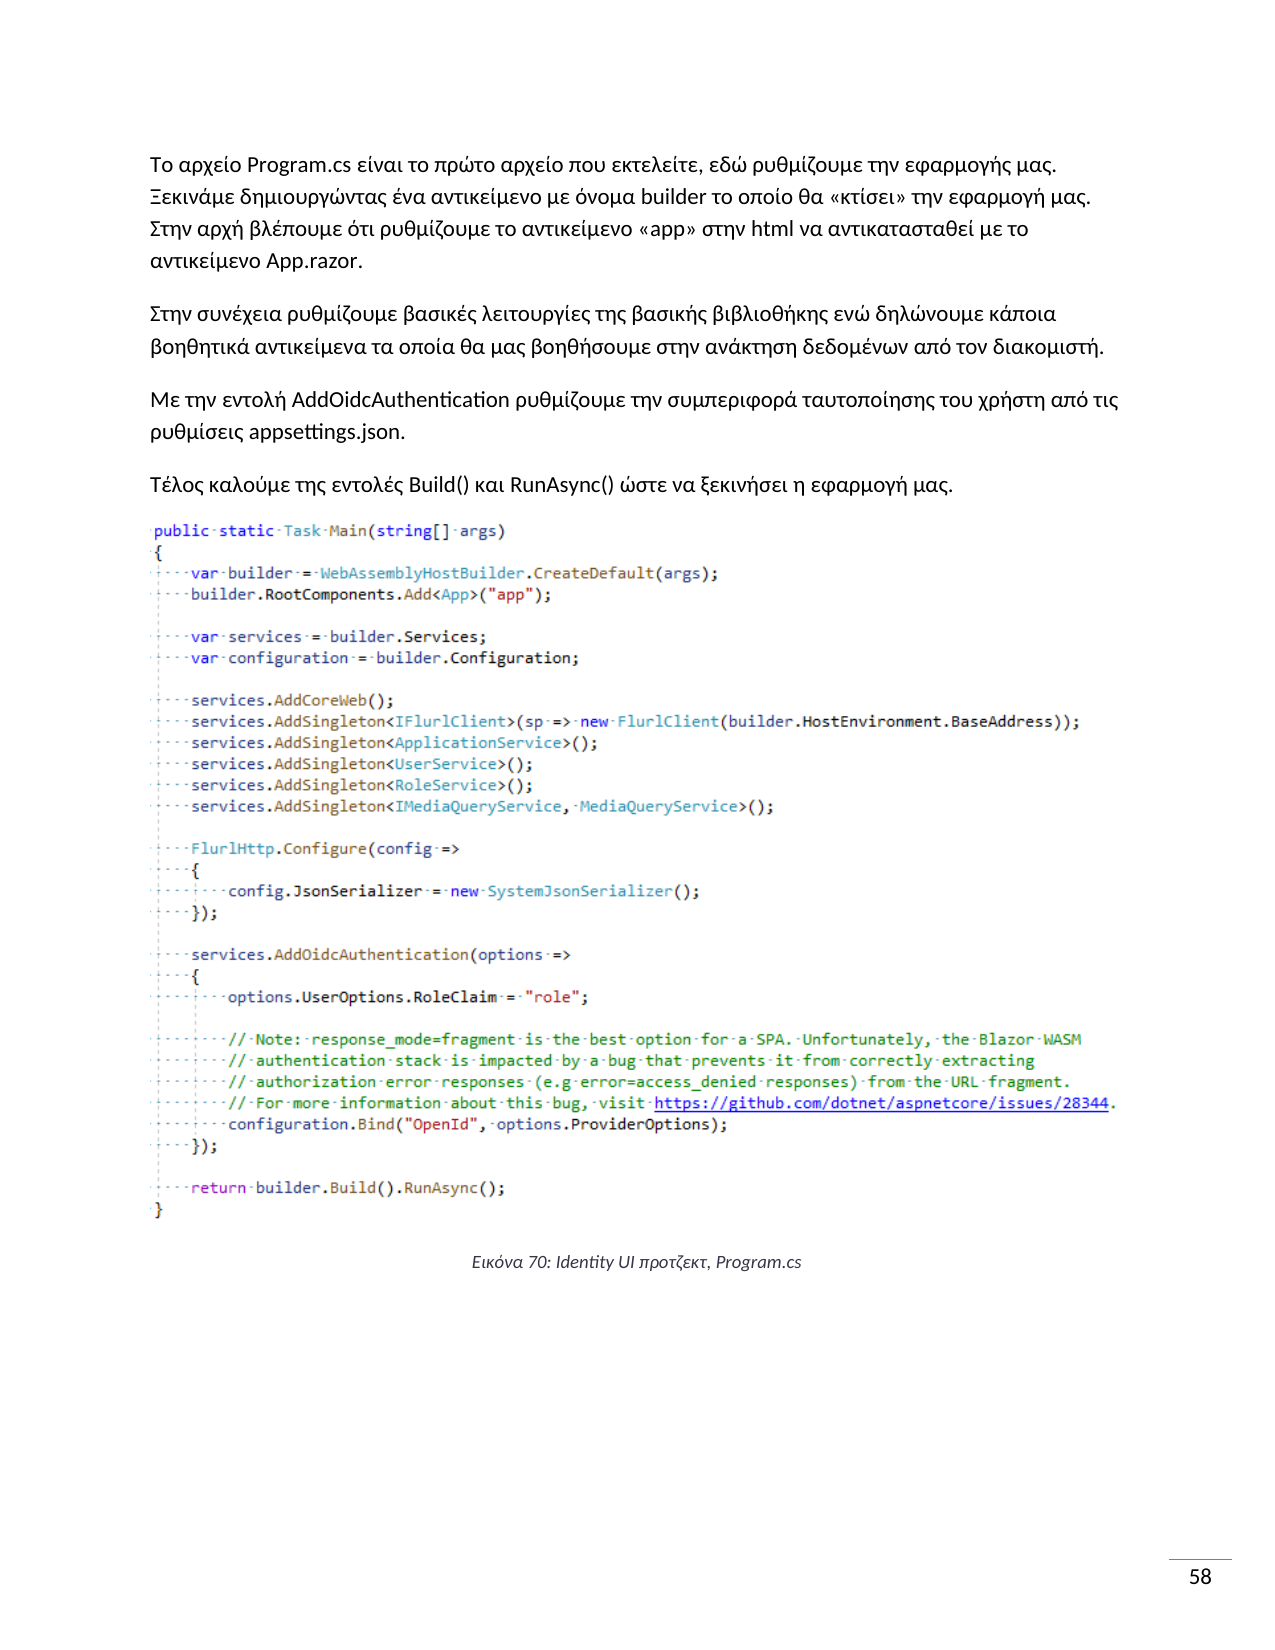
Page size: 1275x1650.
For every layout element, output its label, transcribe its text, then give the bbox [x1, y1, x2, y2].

text Τέλος καλούμε της εντολές Build() και RunAsync() ώστε να ξεκινήσει η εφαρμογή μας. [150, 470, 1125, 498]
text Με την εντολή AddOidcAuthentication ρυθμίζουμε την συμπεριφορά ταυτοποίησης του χρήστη από τις ρυθμίσεις appsettings.json. [150, 385, 1125, 445]
text Στην συνέχεια ρυθμίζουμε βασικές λειτουργίες της βασικής βιβλιοθήκης ενώ δηλώνουμε κάποια βοηθητικά αντικείμενα τα οποία θα μας βοηθήσουμε στην ανάκτηση δεδομένων από τον διακομιστή. [150, 299, 1125, 360]
text Το αρχείο Program.cs είναι το πρώτο αρχείο που εκτελείτε, εδώ ρυθμίζουμε την εφαρμογής μας. Ξεκινάμε δημιουργώντας ένα αντικείμενο με όνομα builder το οποίο θα «κτίσει» την εφαρμογή μας. Στην αρχή βλέπουμε ότι ρυθμίζουμε το αντικείμενο «app» στην html να αντικατασταθεί με το αντικείμενο App.razor. [150, 150, 1125, 274]
text Εικόνα 70: Identity UI προτζεκτ, Program.cs [150, 1250, 1125, 1273]
picture [150, 523, 1125, 1225]
